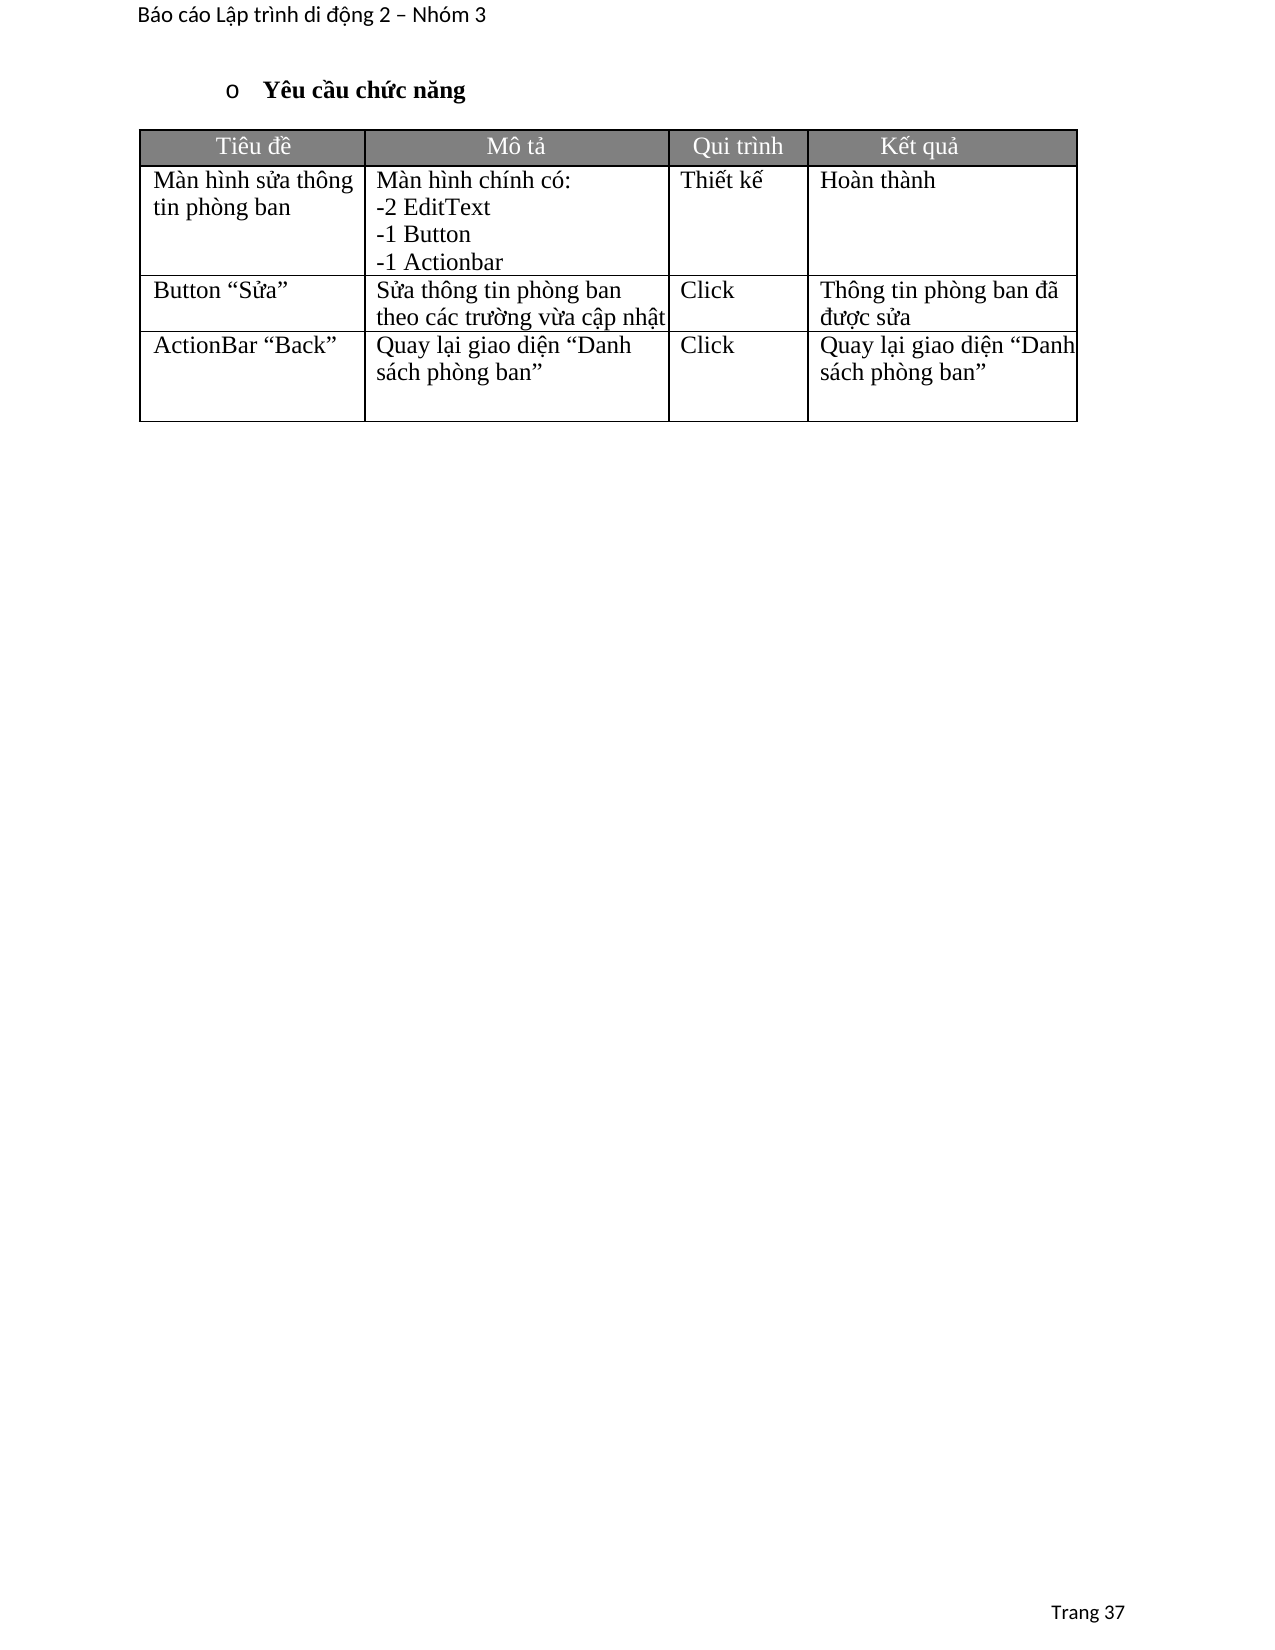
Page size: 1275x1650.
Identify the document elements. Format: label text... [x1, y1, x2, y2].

table_cell Thông tin phòng ban đã được sửa [809, 276, 1076, 331]
table_cell Hoàn thành [809, 167, 1076, 275]
table_header Qui trình [670, 131, 807, 165]
table_cell Click [670, 332, 807, 421]
table_cell ActionBar “Back” [141, 332, 364, 421]
table_header Mô tả [366, 131, 668, 165]
table_cell Quay lại giao diện “Danh sách phòng ban” [809, 332, 1076, 421]
table_cell Button “Sửa” [141, 276, 364, 331]
table_cell Màn hình chính có: -2 EditText -1 Button -1 Actionbar [366, 167, 668, 275]
table_cell Click [670, 276, 807, 331]
table_header Tiêu đề [141, 131, 364, 165]
table_cell Thiết kế [670, 167, 807, 275]
table_cell Quay lại giao diện “Danh sách phòng ban” [366, 332, 668, 421]
list Yêu cầu chức năng [225, 75, 1125, 106]
table_cell Sửa thông tin phòng ban theo các trường vừa cập nhật [366, 276, 668, 331]
table_header Kết quả [809, 131, 1076, 165]
table_cell Màn hình sửa thông tin phòng ban [141, 167, 364, 275]
